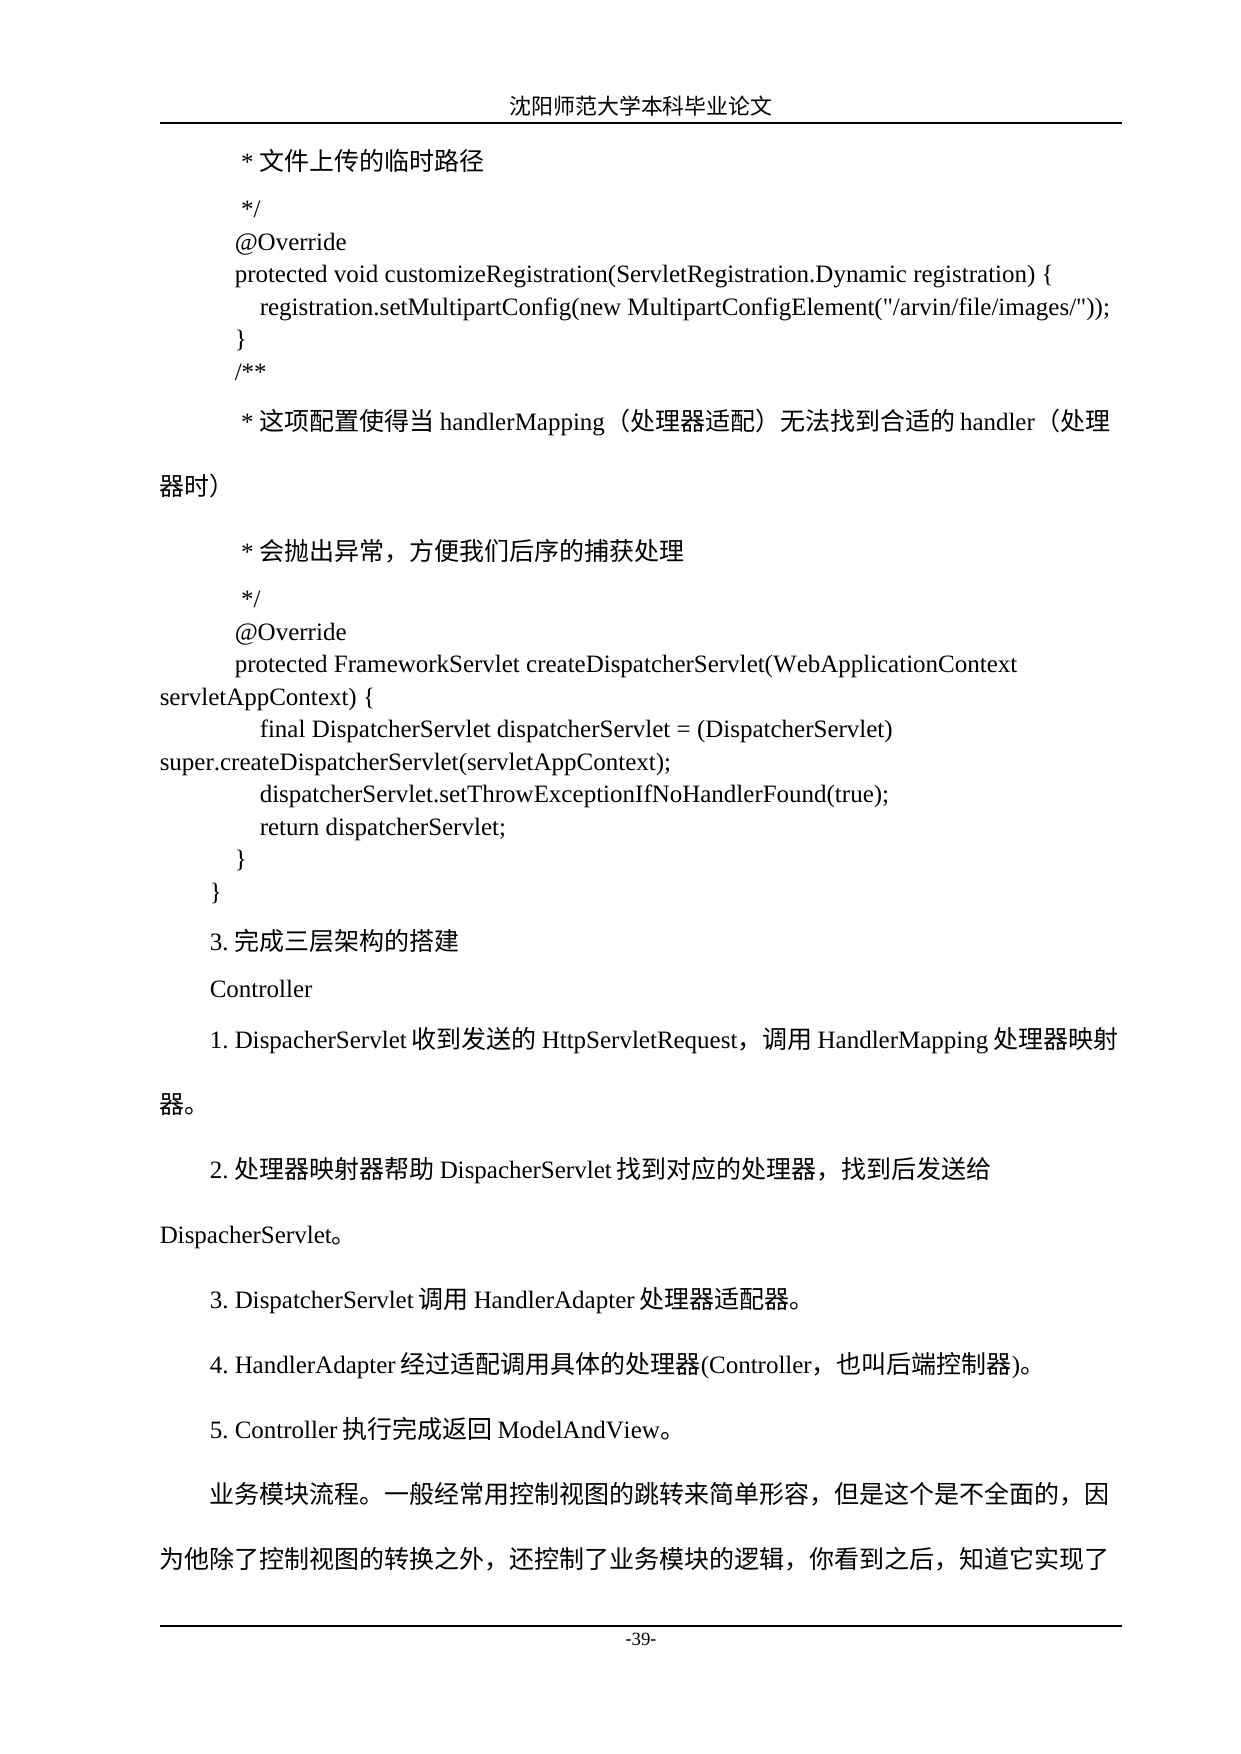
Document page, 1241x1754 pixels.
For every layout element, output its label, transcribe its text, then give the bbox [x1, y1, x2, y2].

text * 文件上传的临时路径 [159, 127, 1122, 192]
text 3. 完成三层架构的搭建 [159, 907, 1122, 972]
text 4. HandlerAdapter经过适配调用具体的处理器(Controller，也叫后端控制器)。 [159, 1330, 1122, 1395]
text } [159, 842, 1122, 875]
text 1. DispacherServlet收到发送的HttpServletRequest，调用HandlerMapping处理器映射器。 [159, 1005, 1122, 1135]
text return dispatcherServlet; [159, 810, 1122, 842]
text protected void customizeRegistration(ServletRegistration.Dynamic registration) { [159, 257, 1122, 290]
text */ [159, 192, 1122, 225]
text } [159, 875, 1122, 907]
text final DispatcherServlet dispatcherServlet = (DispatcherServlet) super.createDispatcherServlet(servletAppContext); [159, 712, 1122, 777]
text dispatcherServlet.setThrowExceptionIfNoHandlerFound(true); [159, 777, 1122, 810]
text @Override [159, 225, 1122, 257]
text 3. DispatcherServlet调用HandlerAdapter处理器适配器。 [159, 1265, 1122, 1330]
text @Override [159, 615, 1122, 647]
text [159, 1460, 1122, 1590]
text /** [159, 355, 1122, 387]
text */ [159, 582, 1122, 615]
text registration.setMultipartConfig(new MultipartConfigElement("/arvin/file/images/")); [159, 290, 1122, 322]
text } [159, 322, 1122, 355]
text 5. Controller执行完成返回ModelAndView。 [159, 1395, 1122, 1460]
text Controller [159, 972, 1122, 1005]
text * 这项配置使得当handlerMapping（处理器适配）无法找到合适的handler（处理器时） [159, 387, 1122, 517]
text * 会抛出异常，方便我们后序的捕获处理 [159, 517, 1122, 582]
text 2. 处理器映射器帮助DispacherServlet找到对应的处理器，找到后发送给DispacherServlet。 [159, 1135, 1122, 1265]
text protected FrameworkServlet createDispatcherServlet(WebApplicationContext servletAppContext) { [159, 647, 1122, 712]
